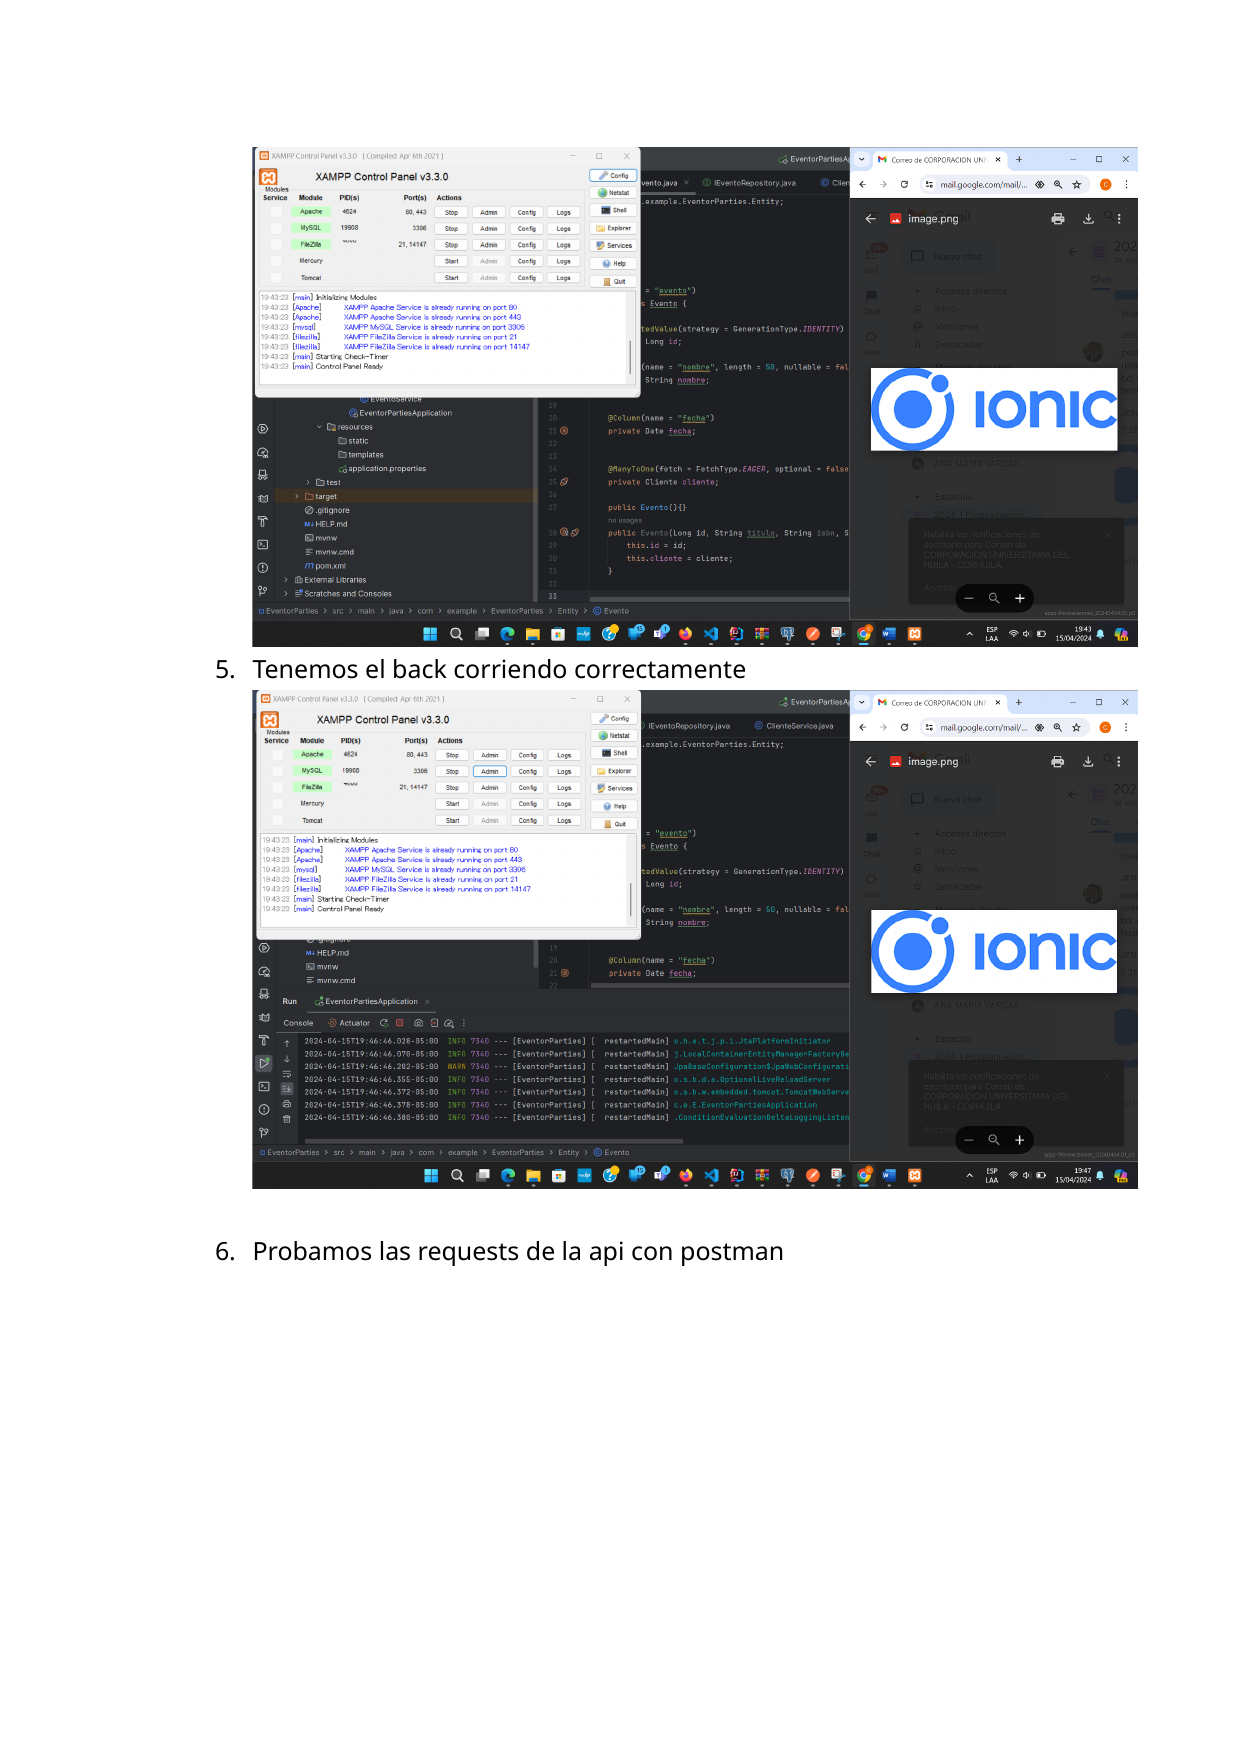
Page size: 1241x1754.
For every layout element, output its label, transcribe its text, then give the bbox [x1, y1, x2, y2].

list Probamos las requests de la api con postman [215, 1233, 1063, 1267]
picture [252, 147, 1138, 647]
picture [252, 690, 1138, 1189]
list Tenemos el back corriendo correctamente [215, 652, 1063, 686]
